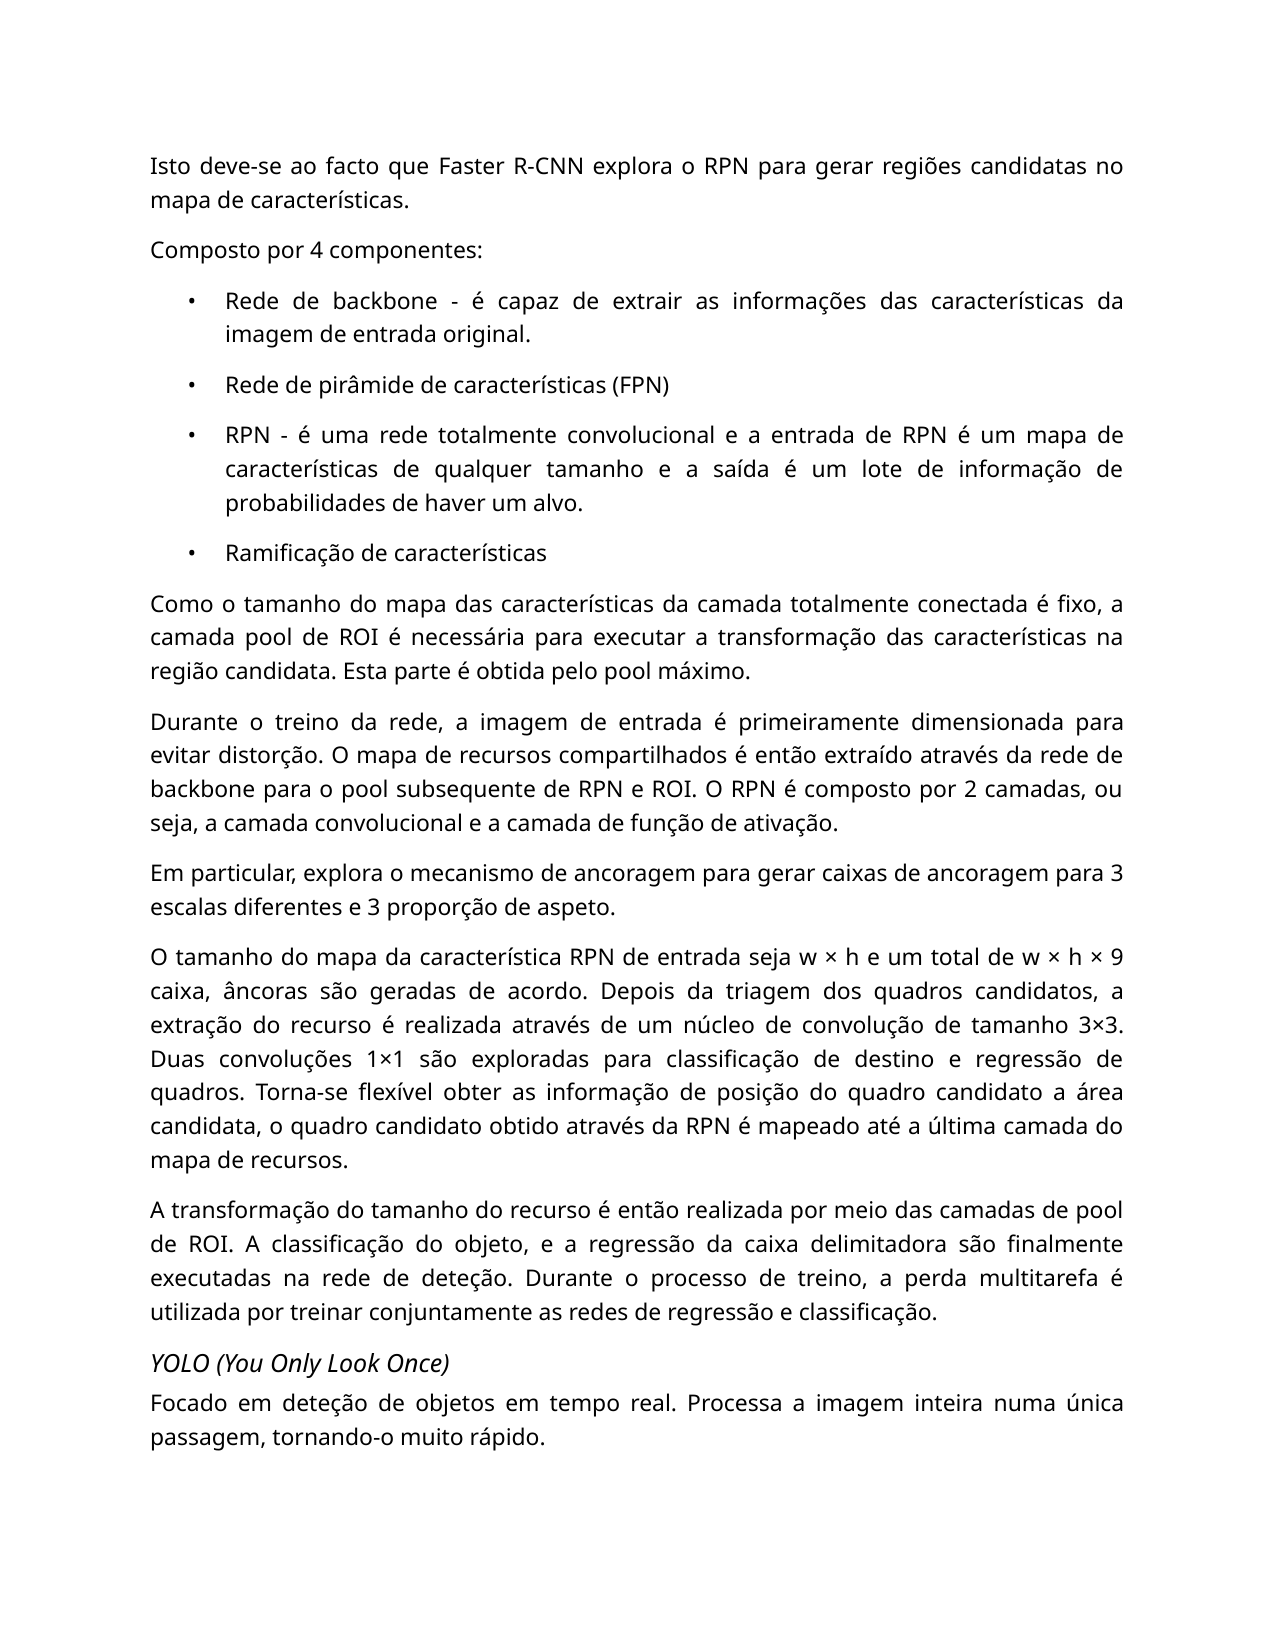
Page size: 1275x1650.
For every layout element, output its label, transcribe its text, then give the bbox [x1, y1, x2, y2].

subtitle YOLO (You Only Look Once) [150, 1346, 1125, 1380]
text Como o tamanho do mapa das características da camada totalmente conectada é fixo, a camada pool de ROI é necessária para executar a transformação das características na região candidata. Esta parte é obtida pelo pool máximo. [150, 587, 1125, 686]
text Isto deve-se ao facto que Faster R-CNN explora o RPN para gerar regiões candidatas no mapa de características. [150, 150, 1125, 215]
text Focado em deteção de objetos em tempo real. Processa a imagem inteira numa única passagem, tornando-o muito rápido. [150, 1387, 1125, 1452]
text Em particular, explora o mecanismo de ancoragem para gerar caixas de ancoragem para 3 escalas diferentes e 3 proporção de aspeto. [150, 857, 1125, 922]
text A transformação do tamanho do recurso é então realizada por meio das camadas de pool de ROI. A classificação do objeto, e a regressão da caixa delimitadora são finalmente executadas na rede de deteção. Durante o processo de treino, a perda multitarefa é utilizada por treinar conjuntamente as redes de regressão e classificação. [150, 1194, 1125, 1327]
list Ramificação de características [187, 537, 1125, 568]
text O tamanho do mapa da característica RPN de entrada seja w × h e um total de w × h × 9 caixa, âncoras são geradas de acordo. Depois da triagem dos quadros candidatos, a extração do recurso é realizada através de um núcleo de convolução de tamanho 3×3. Duas convoluções 1×1 são exploradas para classificação de destino e regressão de quadros. Torna-se flexível obter as informação de posição do quadro candidato a área candidata, o quadro candidato obtido através da RPN é mapeado até a última camada do mapa de recursos. [150, 941, 1125, 1175]
text Durante o treino da rede, a imagem de entrada é primeiramente dimensionada para evitar distorção. O mapa de recursos compartilhados é então extraído através da rede de backbone para o pool subsequente de RPN e ROI. O RPN é composto por 2 camadas, ou seja, a camada convolucional e a camada de função de ativação. [150, 705, 1125, 838]
list Rede de pirâmide de características (FPN) [187, 369, 1125, 400]
text Composto por 4 componentes: [150, 234, 1125, 265]
list Rede de backbone - é capaz de extrair as informações das características da imagem de entrada original. [187, 284, 1125, 349]
list RPN - é uma rede totalmente convolucional e a entrada de RPN é um mapa de características de qualquer tamanho e a saída é um lote de informação de probabilidades de haver um alvo. [187, 419, 1125, 518]
